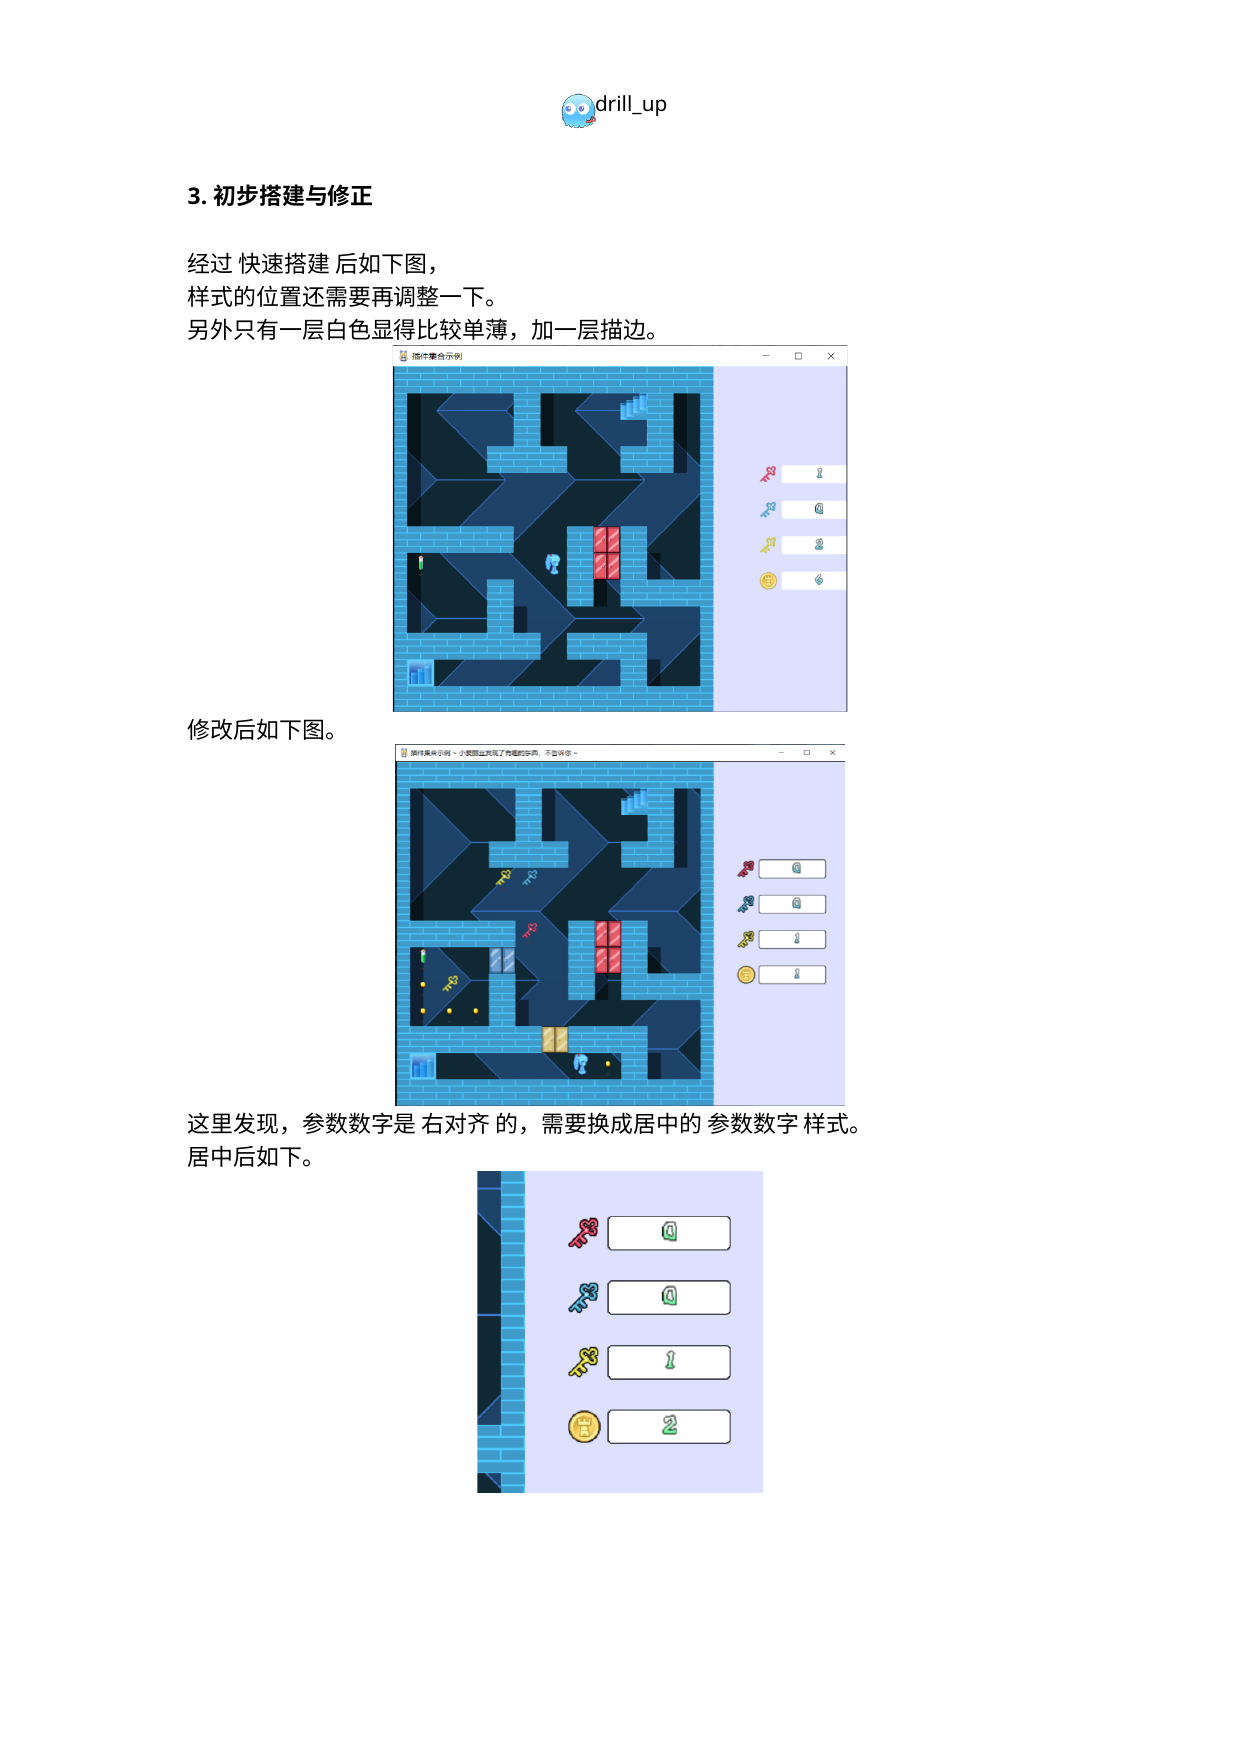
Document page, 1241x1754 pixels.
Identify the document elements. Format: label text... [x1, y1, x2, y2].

picture [556, 88, 597, 130]
text 这里发现，参数数字是 右对齐 的，需要换成居中的 参数数字 样式。 [187, 1105, 1053, 1139]
picture [395, 744, 845, 1106]
text 样式的位置还需要再调整一下。 [187, 279, 1053, 312]
text 修改后如下图。 [187, 712, 1053, 745]
picture [477, 1171, 764, 1493]
subtitle 3. 初步搭建与修正 [187, 162, 1053, 227]
text 另外只有一层白色显得比较单薄，加一层描边。 [187, 312, 1053, 346]
text 居中后如下。 [187, 1139, 1053, 1172]
picture [392, 345, 848, 712]
text 经过 快速搭建 后如下图， [187, 246, 1053, 279]
